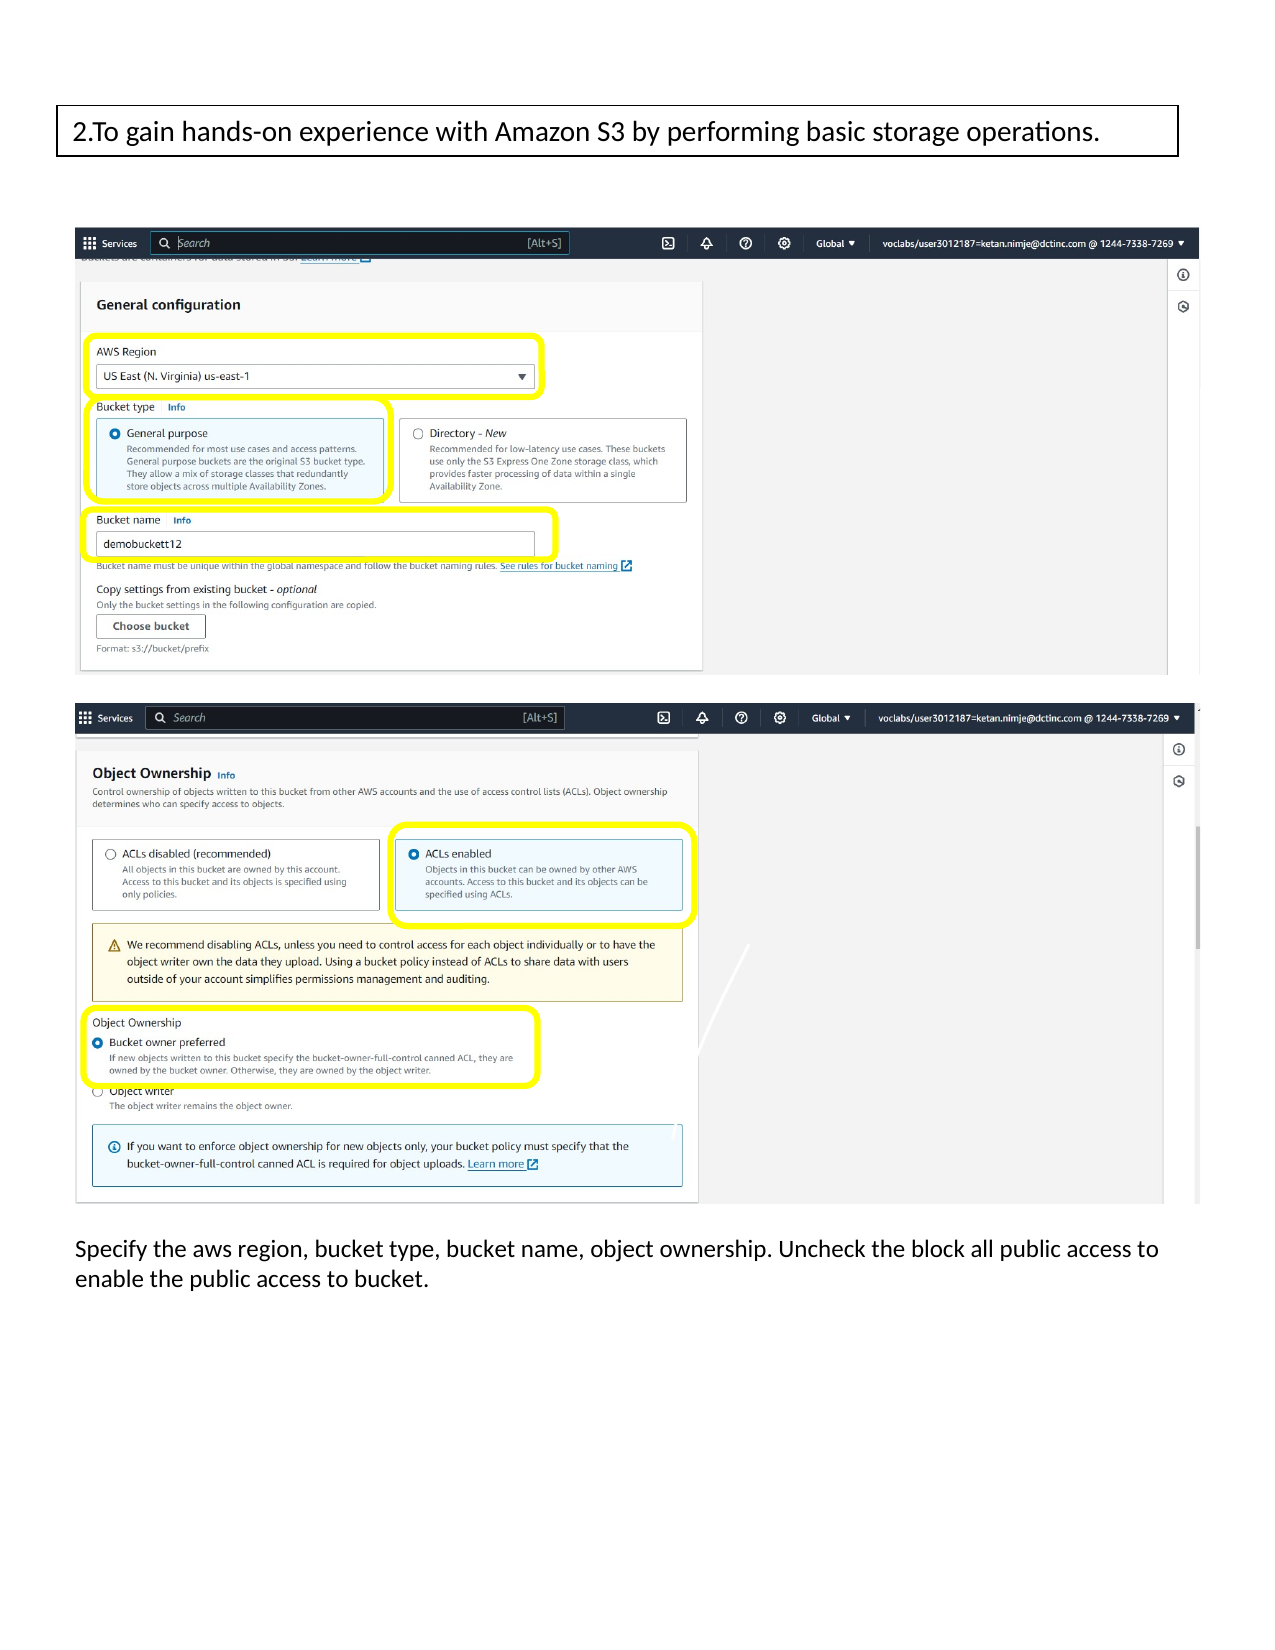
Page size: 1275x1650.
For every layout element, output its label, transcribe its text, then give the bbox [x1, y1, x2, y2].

picture [75, 226, 1200, 675]
text Specify the aws region, bucket type, bucket name, object ownership. Uncheck the block all public access to enable the public access to bucket. [75, 1233, 1200, 1294]
picture [75, 703, 1200, 1204]
